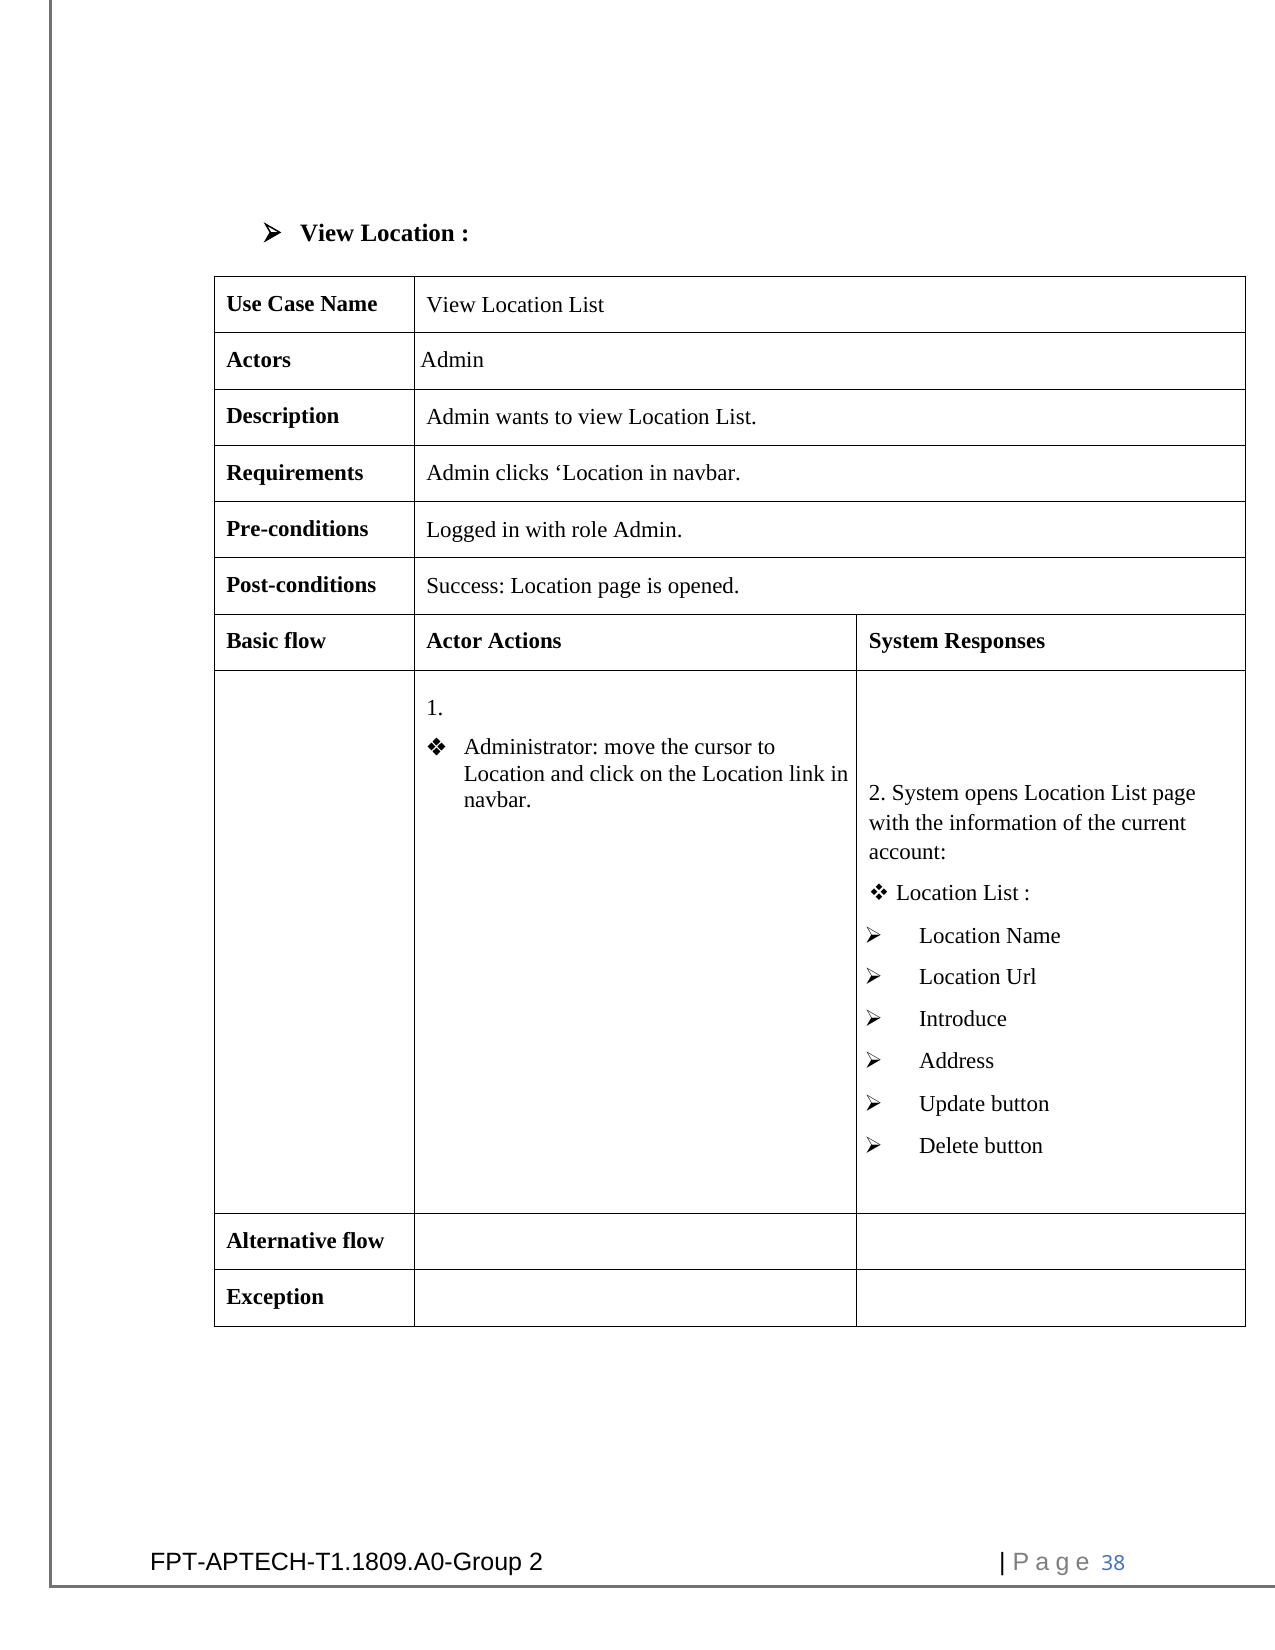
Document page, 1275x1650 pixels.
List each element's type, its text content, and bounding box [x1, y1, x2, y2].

table_cell Basic flow [215, 615, 414, 670]
table_cell Requirements [215, 446, 414, 501]
table_cell System Responses [857, 615, 1245, 670]
table_header Use Case Name [215, 277, 414, 332]
table_cell [857, 1214, 1245, 1269]
table_cell Exception [215, 1270, 414, 1326]
table_cell Logged in with role Admin. [415, 502, 1245, 557]
table_cell 2. System opens Location List page with the information of the current account: Location List : Location Name Location Url Introduce Address Update button Delete button [857, 671, 1245, 1213]
table_cell [415, 1214, 856, 1269]
table_cell Admin [415, 333, 1245, 388]
table_cell [415, 1270, 856, 1326]
table_cell Admin clicks ‘Location in navbar. [415, 446, 1245, 501]
table_cell 1. Administrator: move the cursor to Location and click on the Location link in navbar. [415, 671, 856, 1213]
table_cell Description [215, 390, 414, 445]
table_cell [215, 671, 414, 1213]
table_cell Post-conditions [215, 558, 414, 614]
table_cell Success: Location page is opened. [415, 558, 1245, 614]
table_cell Actor Actions [415, 615, 856, 670]
table_cell [857, 1270, 1245, 1326]
table_cell Actors [215, 333, 414, 388]
table_cell Admin wants to view Location List. [415, 390, 1245, 445]
table_header View Location List [415, 277, 1245, 332]
table_cell Pre-conditions [215, 502, 414, 557]
table_cell Alternative flow [215, 1214, 414, 1269]
list View Location : [262, 218, 1125, 247]
